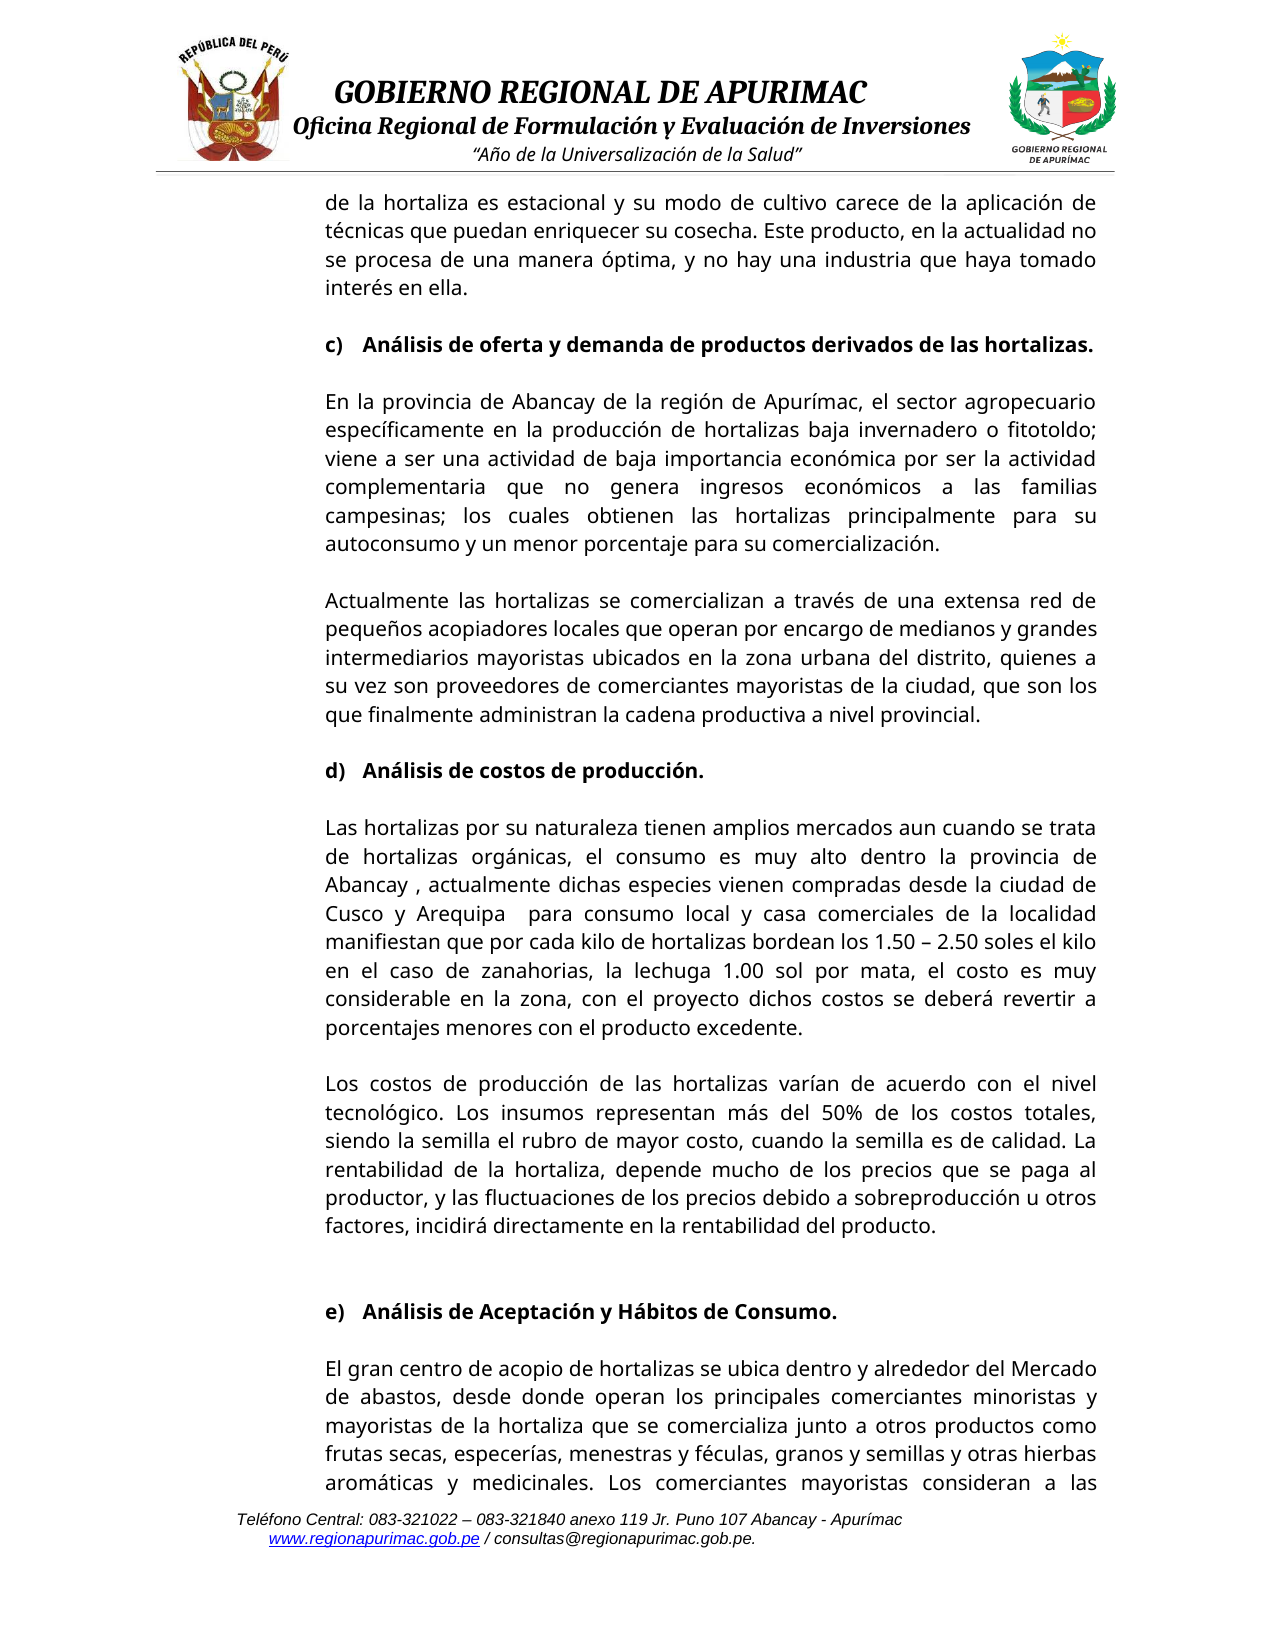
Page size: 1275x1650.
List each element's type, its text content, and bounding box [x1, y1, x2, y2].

list Actualmente las hortalizas se comercializan a través de una extensa red de pequeños acopiadores locales que operan por encargo de medianos y grandes intermediarios mayoristas ubicados en la zona urbana del distrito, quienes a su vez son proveedores de comerciantes mayoristas de la ciudad, que son los que finalmente administran la cadena productiva a nivel provincial. [325, 586, 1098, 728]
picture [177, 35, 290, 161]
picture [1008, 31, 1117, 163]
list Las hortalizas por su naturaleza tienen amplios mercados aun cuando se trata de hortalizas orgánicas, el consumo es muy alto dentro la provincia de Abancay , actualmente dichas especies vienen compradas desde la ciudad de Cusco y Arequipa para consumo local y casa comerciales de la localidad manifiestan que por cada kilo de hortalizas bordean los 1.50 – 2.50 soles el kilo en el caso de zanahorias, la lechuga 1.00 sol por mata, el costo es muy considerable en la zona, con el proyecto dichos costos se deberá revertir a porcentajes menores con el producto excedente. [325, 813, 1098, 1041]
list Análisis de Aceptación y Hábitos de Consumo. [325, 1297, 1098, 1325]
list En la provincia de Abancay de la región de Apurímac, el sector agropecuario específicamente en la producción de hortalizas baja invernadero o fitotoldo; viene a ser una actividad de baja importancia económica por ser la actividad complementaria que no genera ingresos económicos a las familias campesinas; los cuales obtienen las hortalizas principalmente para su autoconsumo y un menor porcentaje para su comercialización. [325, 387, 1098, 558]
list Los costos de producción de las hortalizas varían de acuerdo con el nivel tecnológico. Los insumos representan más del 50% de los costos totales, siendo la semilla el rubro de mayor costo, cuando la semilla es de calidad. La rentabilidad de la hortaliza, depende mucho de los precios que se paga al productor, y las fluctuaciones de los precios debido a sobreproducción u otros factores, incidirá directamente en la rentabilidad del producto. [325, 1069, 1098, 1240]
list Análisis de oferta y demanda de productos derivados de las hortalizas. [325, 330, 1098, 358]
list Análisis de costos de producción. [325, 757, 1098, 785]
